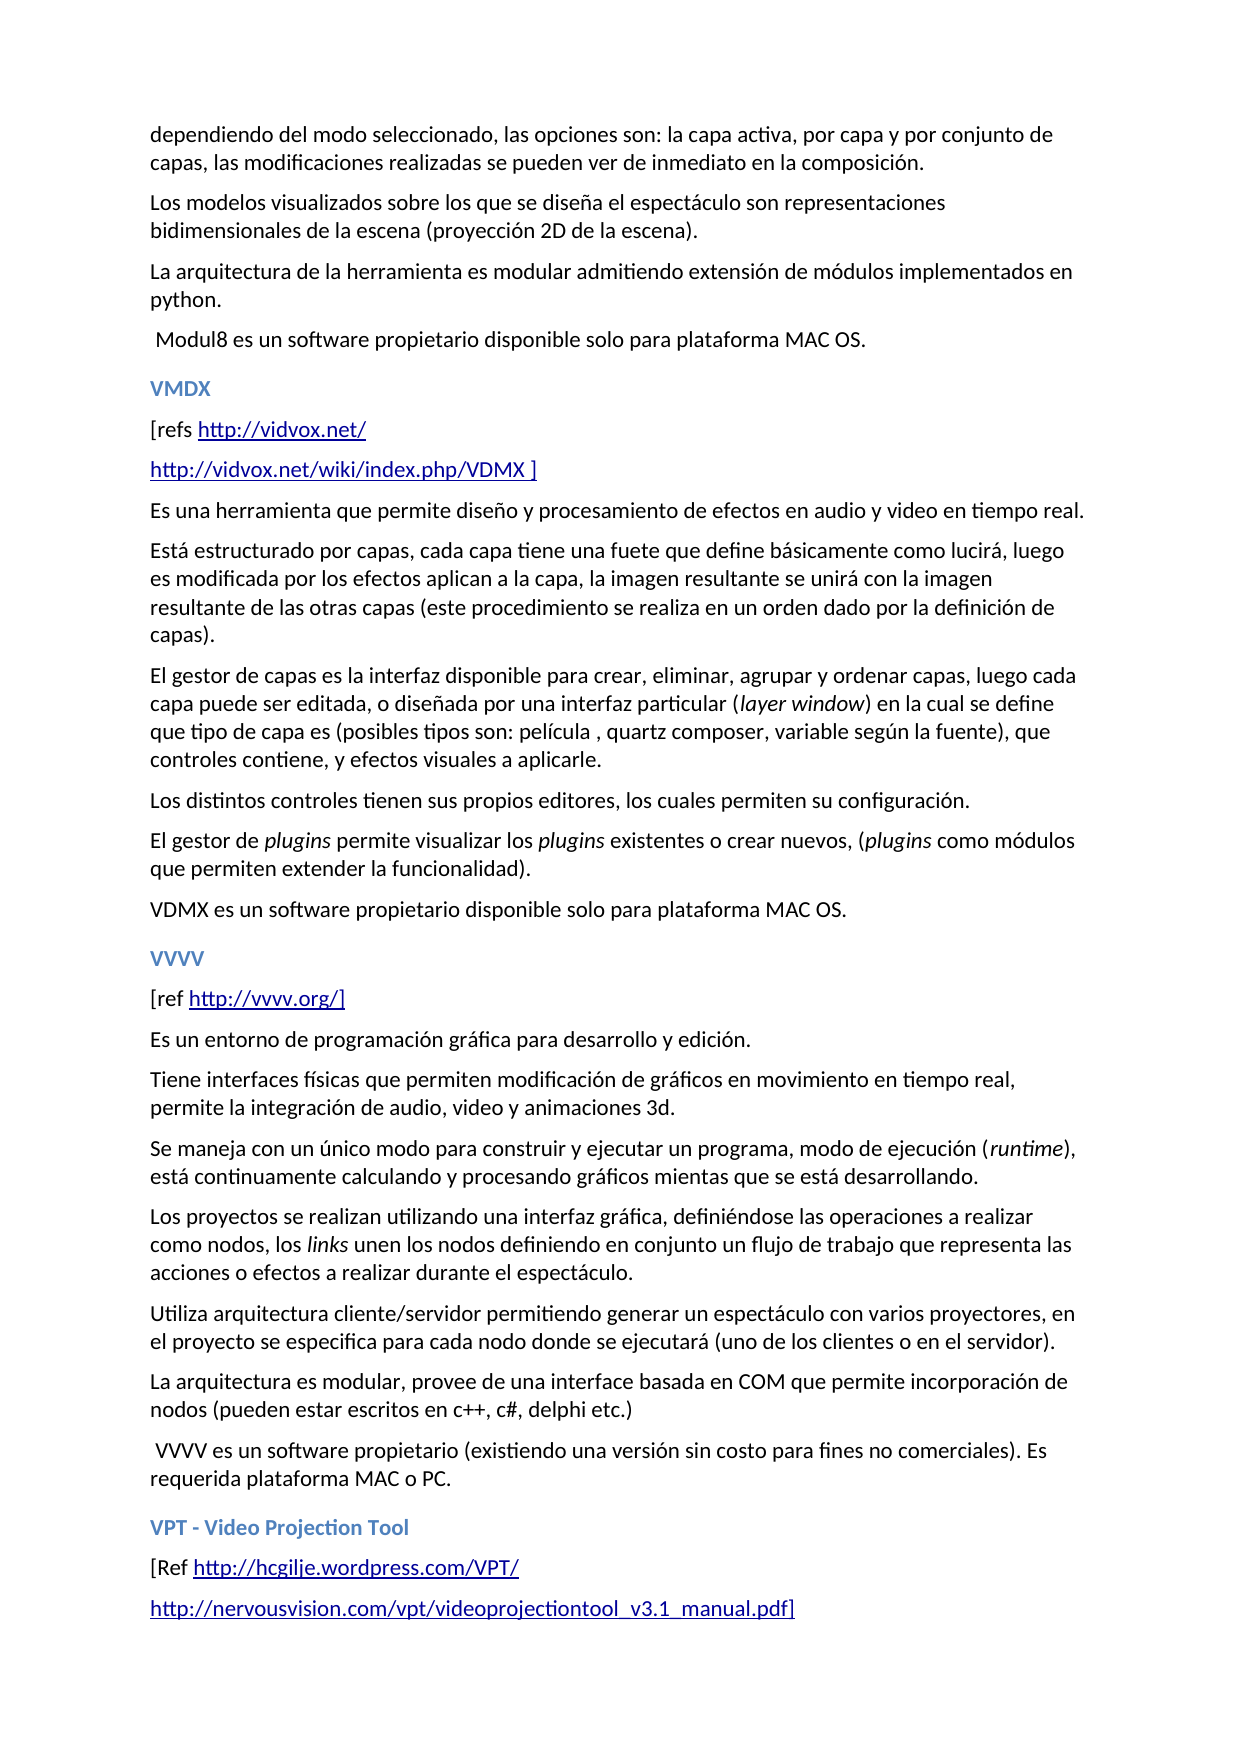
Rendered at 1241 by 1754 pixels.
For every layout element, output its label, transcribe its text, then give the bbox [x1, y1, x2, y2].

subtitle VPT - Video Projection Tool [150, 1513, 1090, 1541]
text VVVV es un software propietario (existiendo una versión sin costo para fines no comerciales). Es requerida plataforma MAC o PC. [150, 1436, 1090, 1492]
text Es un entorno de programación gráfica para desarrollo y edición. [150, 1025, 1090, 1053]
text [refs http://vidvox.net/ [150, 415, 1090, 443]
text [ref http://vvvv.org/] [150, 984, 1090, 1012]
text VDMX es un software propietario disponible solo para plataforma MAC OS. [150, 895, 1090, 923]
text Es una herramienta que permite diseño y procesamiento de efectos en audio y video en tiempo real. [150, 496, 1090, 524]
text Los distintos controles tienen sus propios editores, los cuales permiten su configuración. [150, 786, 1090, 814]
text El gestor de plugins permite visualizar los plugins existentes o crear nuevos, (plugins como módulos que permiten extender la funcionalidad). [150, 826, 1090, 882]
text Los proyectos se realizan utilizando una interfaz gráfica, definiéndose las operaciones a realizar como nodos, los links unen los nodos definiendo en conjunto un flujo de trabajo que representa las acciones o efectos a realizar durante el espectáculo. [150, 1202, 1090, 1286]
text [Ref http://hcgilje.wordpress.com/VPT/ [150, 1553, 1090, 1581]
text Modul8 es un software propietario disponible solo para plataforma MAC OS. [150, 326, 1090, 354]
subtitle VMDX [150, 374, 1090, 402]
subtitle VVVV [150, 944, 1090, 972]
text http://vidvox.net/wiki/index.php/VDMX ] [150, 456, 1090, 483]
text Utiliza arquitectura cliente/servidor permitiendo generar un espectáculo con varios proyectores, en el proyecto se especifica para cada nodo donde se ejecutará (uno de los clientes o en el servidor). [150, 1299, 1090, 1355]
text La arquitectura de la herramienta es modular admitiendo extensión de módulos implementados en python. [150, 257, 1090, 313]
text http://nervousvision.com/vpt/videoprojectiontool_v3.1_manual.pdf] [150, 1594, 1090, 1622]
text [150, 120, 1090, 176]
text Los modelos visualizados sobre los que se diseña el espectáculo son representaciones bidimensionales de la escena (proyección 2D de la escena). [150, 188, 1090, 244]
text Se maneja con un único modo para construir y ejecutar un programa, modo de ejecución (runtime), está continuamente calculando y procesando gráficos mientas que se está desarrollando. [150, 1134, 1090, 1190]
text Está estructurado por capas, cada capa tiene una fuete que define básicamente como lucirá, luego es modificada por los efectos aplican a la capa, la imagen resultante se unirá con la imagen resultante de las otras capas (este procedimiento se realiza en un orden dado por la definición de capas). [150, 537, 1090, 649]
text El gestor de capas es la interfaz disponible para crear, eliminar, agrupar y ordenar capas, luego cada capa puede ser editada, o diseñada por una interfaz particular (layer window) en la cual se define que tipo de capa es (posibles tipos son: película , quartz composer, variable según la fuente), que controles contiene, y efectos visuales a aplicarle. [150, 661, 1090, 773]
text La arquitectura es modular, provee de una interface basada en COM que permite incorporación de nodos (pueden estar escritos en c++, c#, delphi etc.) [150, 1367, 1090, 1423]
text Tiene interfaces físicas que permiten modificación de gráficos en movimiento en tiempo real, permite la integración de audio, video y animaciones 3d. [150, 1065, 1090, 1121]
